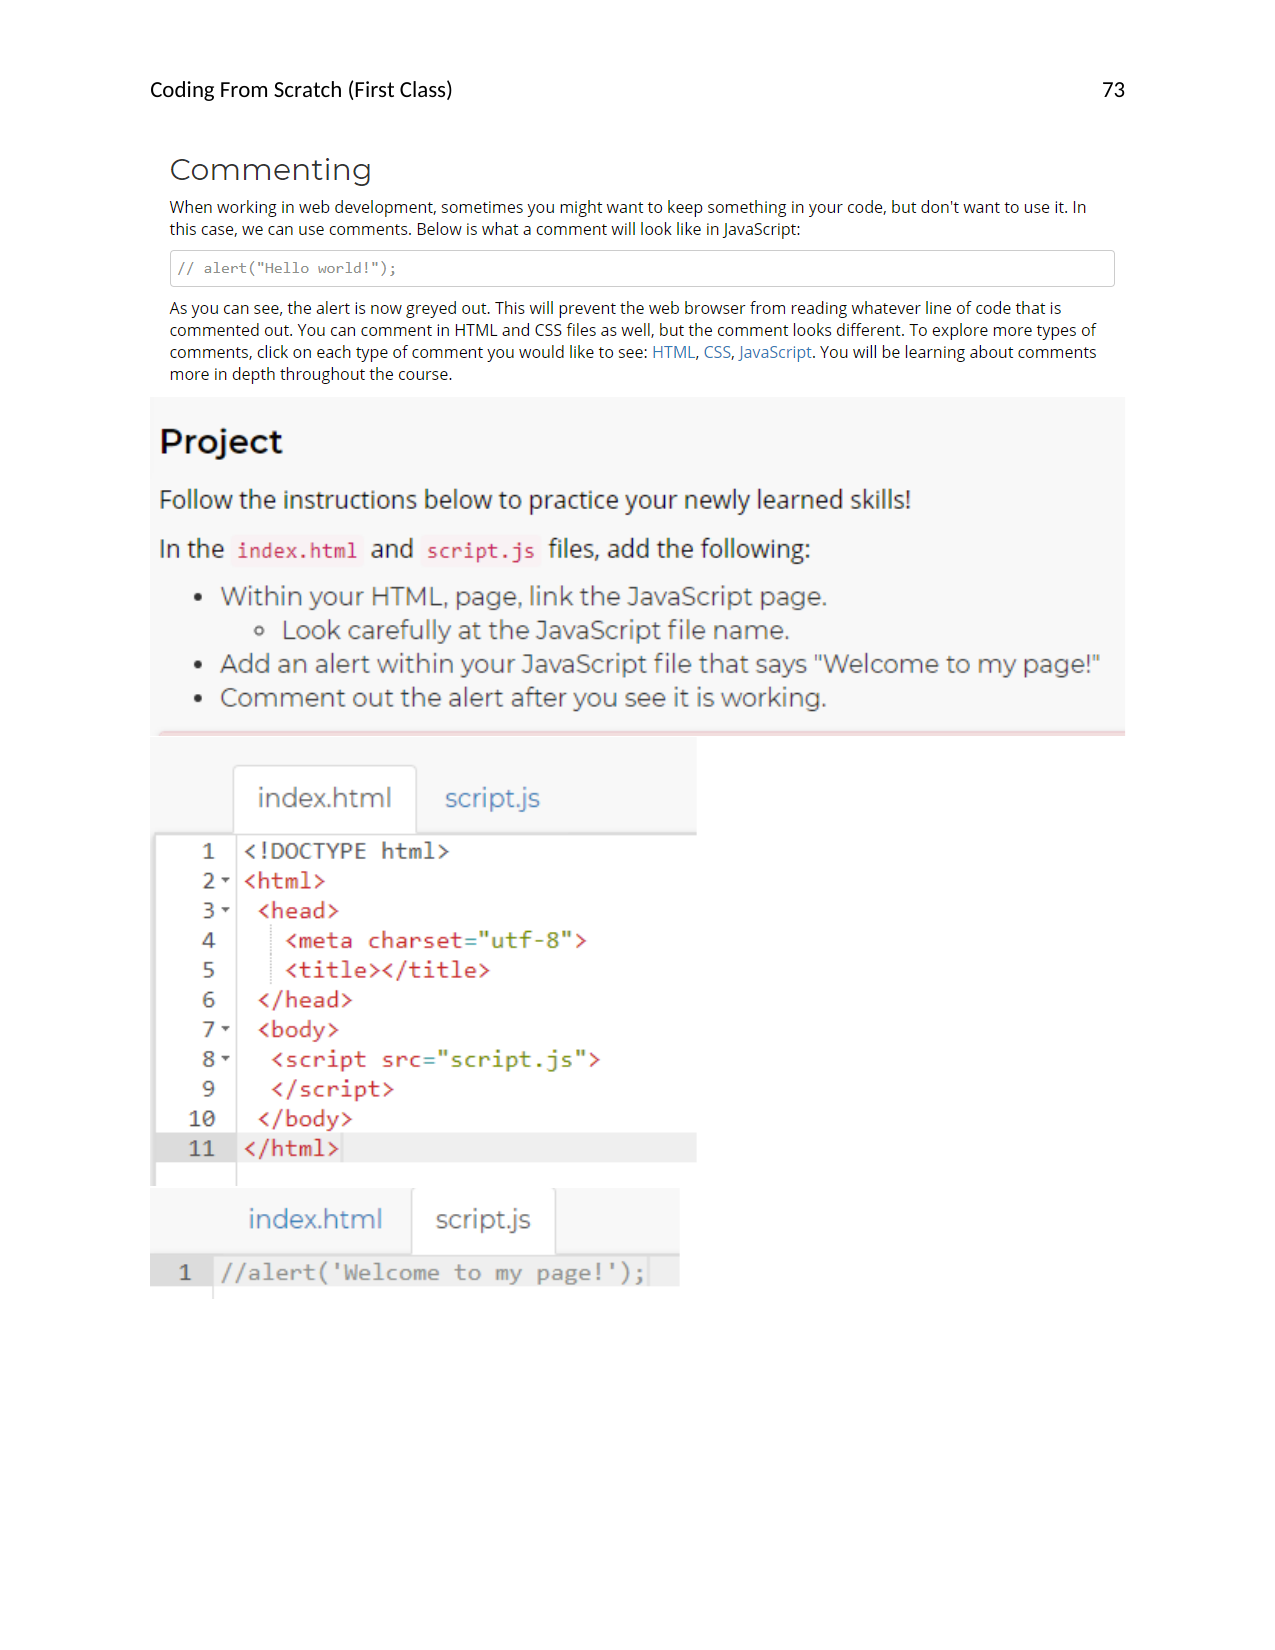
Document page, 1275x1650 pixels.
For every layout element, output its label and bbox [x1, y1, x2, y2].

picture [150, 737, 697, 1186]
picture [150, 150, 1125, 396]
picture [150, 1188, 680, 1299]
picture [150, 397, 1125, 736]
